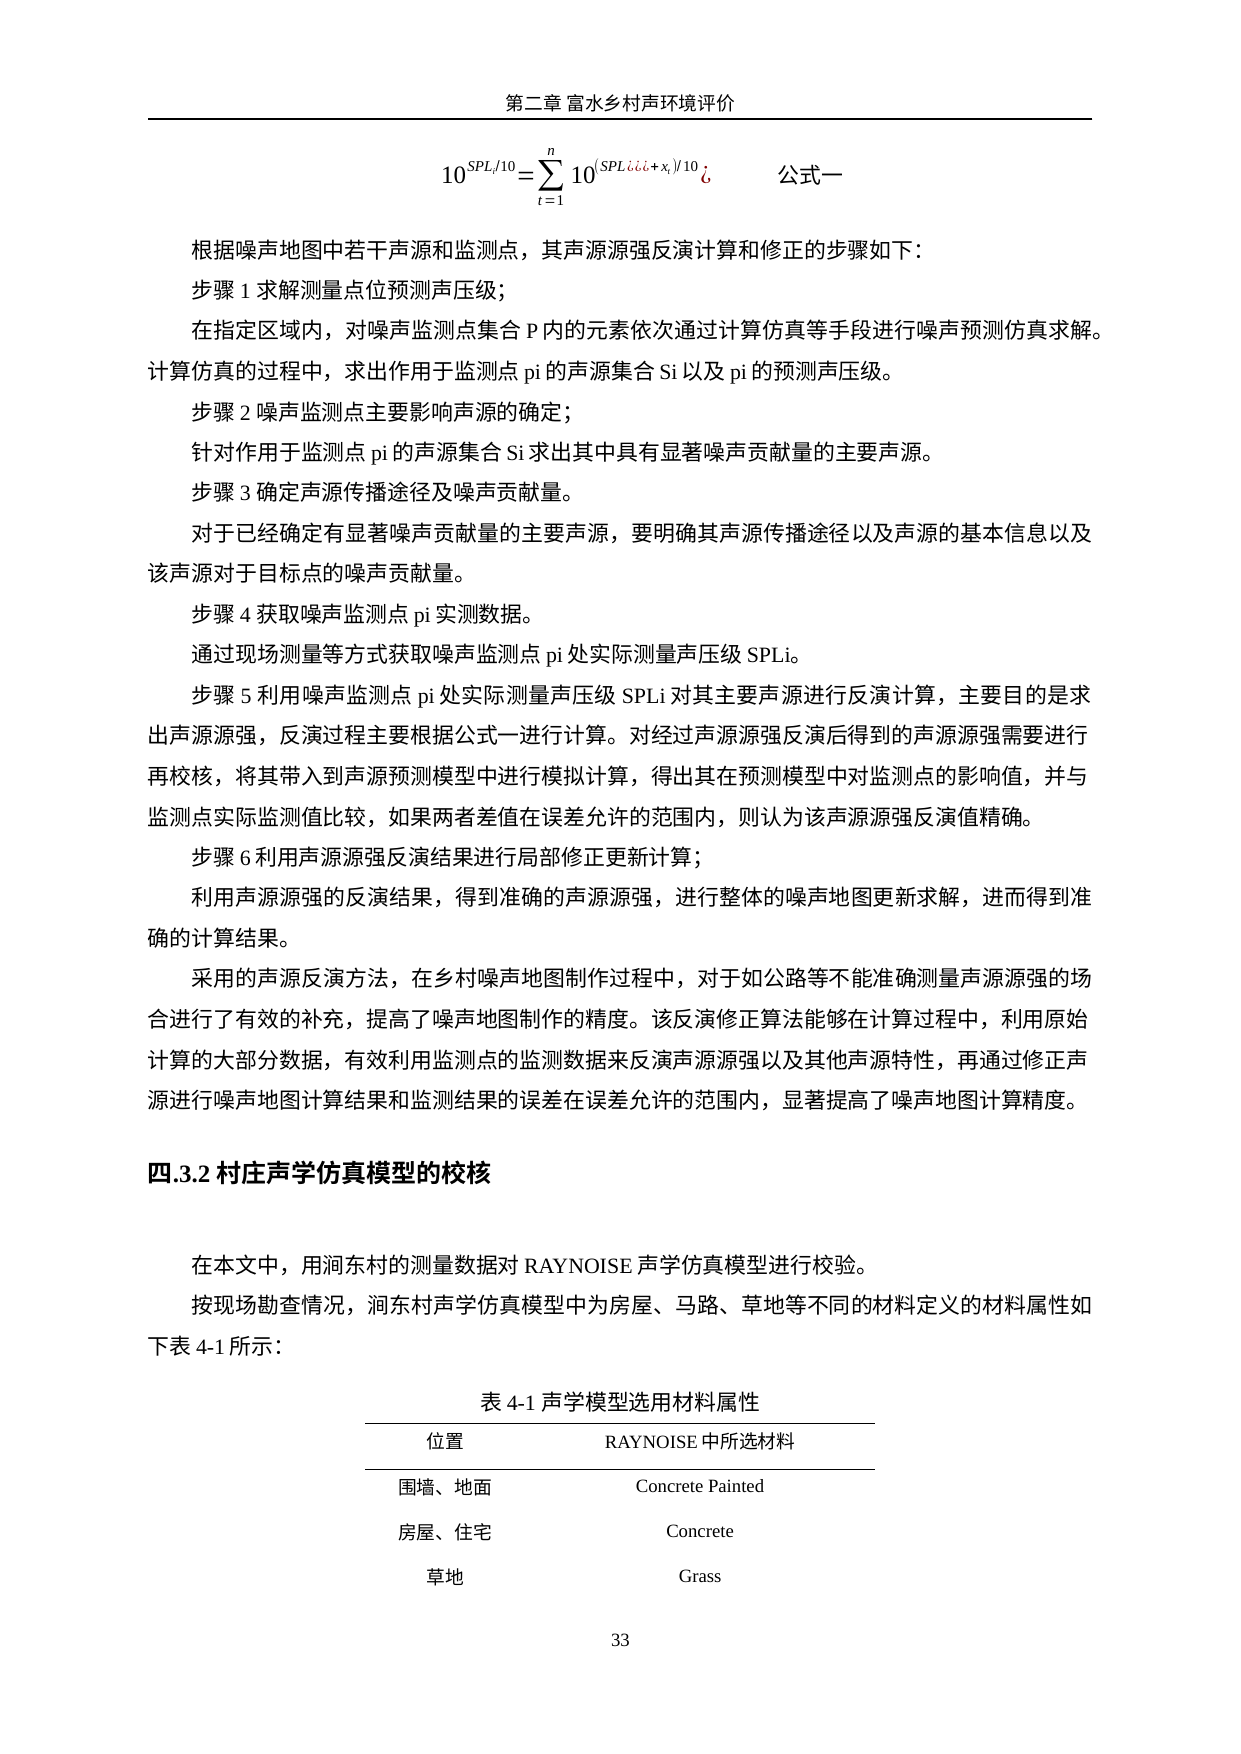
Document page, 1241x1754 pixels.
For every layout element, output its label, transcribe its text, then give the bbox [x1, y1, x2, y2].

table_cell 房屋、住宅 [365, 1515, 524, 1560]
table_cell Concrete [525, 1515, 875, 1560]
text 通过现场测量等方式获取噪声监测点pi处实际测量声压级SPLi。 [148, 637, 1092, 669]
text 利用声源源强的反演结果，得到准确的声源源强，进行整体的噪声地图更新求解，进而得到准确的计算结果。 [148, 880, 1092, 953]
text 在指定区域内，对噪声监测点集合P内的元素依次通过计算仿真等手段进行噪声预测仿真求解。计算仿真的过程中，求出作用于监测点pi的声源集合Si以及pi的预测声压级。 [148, 313, 1092, 386]
text 采用的声源反演方法，在乡村噪声地图制作过程中，对于如公路等不能准确测量声源源强的场合进行了有效的补充，提高了噪声地图制作的精度。该反演修正算法能够在计算过程中，利用原始计算的大部分数据，有效利用监测点的监测数据来反演声源源强以及其他声源特性，再通过修正声源进行噪声地图计算结果和监测结果的误差在误差允许的范围内，显著提高了噪声地图计算精度。 [148, 961, 1092, 1115]
text 步骤5 利用噪声监测点pi处实际测量声压级SPLi对其主要声源进行反演计算，主要目的是求出声源源强，反演过程主要根据公式一进行计算。对经过声源源强反演后得到的声源源强需要进行再校核，将其带入到声源预测模型中进行模拟计算，得出其在预测模型中对监测点的影响值，并与监测点实际监测值比较，如果两者差值在误差允许的范围内，则认为该声源源强反演值精确。 [148, 677, 1092, 832]
text 步骤2 噪声监测点主要影响声源的确定； [148, 394, 1092, 427]
table_cell Concrete Painted [525, 1470, 875, 1515]
text 表4-1 声学模型选用材料属性 [148, 1385, 1092, 1417]
text 对于已经确定有显著噪声贡献量的主要声源，要明确其声源传播途径以及声源的基本信息以及该声源对于目标点的噪声贡献量。 [148, 515, 1092, 588]
text 按现场勘查情况，涧东村声学仿真模型中为房屋、马路、草地等不同的材料定义的材料属性如下表4-1所示： [148, 1288, 1092, 1361]
text 村庄声学仿真模型的校核 [148, 1139, 1092, 1204]
text 步骤4 获取噪声监测点pi实测数据。 [148, 596, 1092, 629]
table_header RAYNOISE中所选材料 [525, 1424, 875, 1469]
table_cell 草地 [365, 1560, 524, 1605]
text 针对作用于监测点pi的声源集合Si求出其中具有显著噪声贡献量的主要声源。 [148, 434, 1092, 467]
text 步骤3 确定声源传播途径及噪声贡献量。 [148, 475, 1092, 507]
text 根据噪声地图中若干声源和监测点，其声源源强反演计算和修正的步骤如下： [148, 232, 1092, 265]
table_header 位置 [365, 1424, 524, 1469]
table_cell 围墙、地面 [365, 1470, 524, 1515]
text 公式一 [148, 127, 1092, 224]
table_cell Grass [525, 1560, 875, 1605]
text 步骤6利用声源源强反演结果进行局部修正更新计算； [148, 839, 1092, 872]
text 在本文中，用涧东村的测量数据对RAYNOISE声学仿真模型进行校验。 [148, 1247, 1092, 1280]
text 步骤1 求解测量点位预测声压级； [148, 273, 1092, 305]
